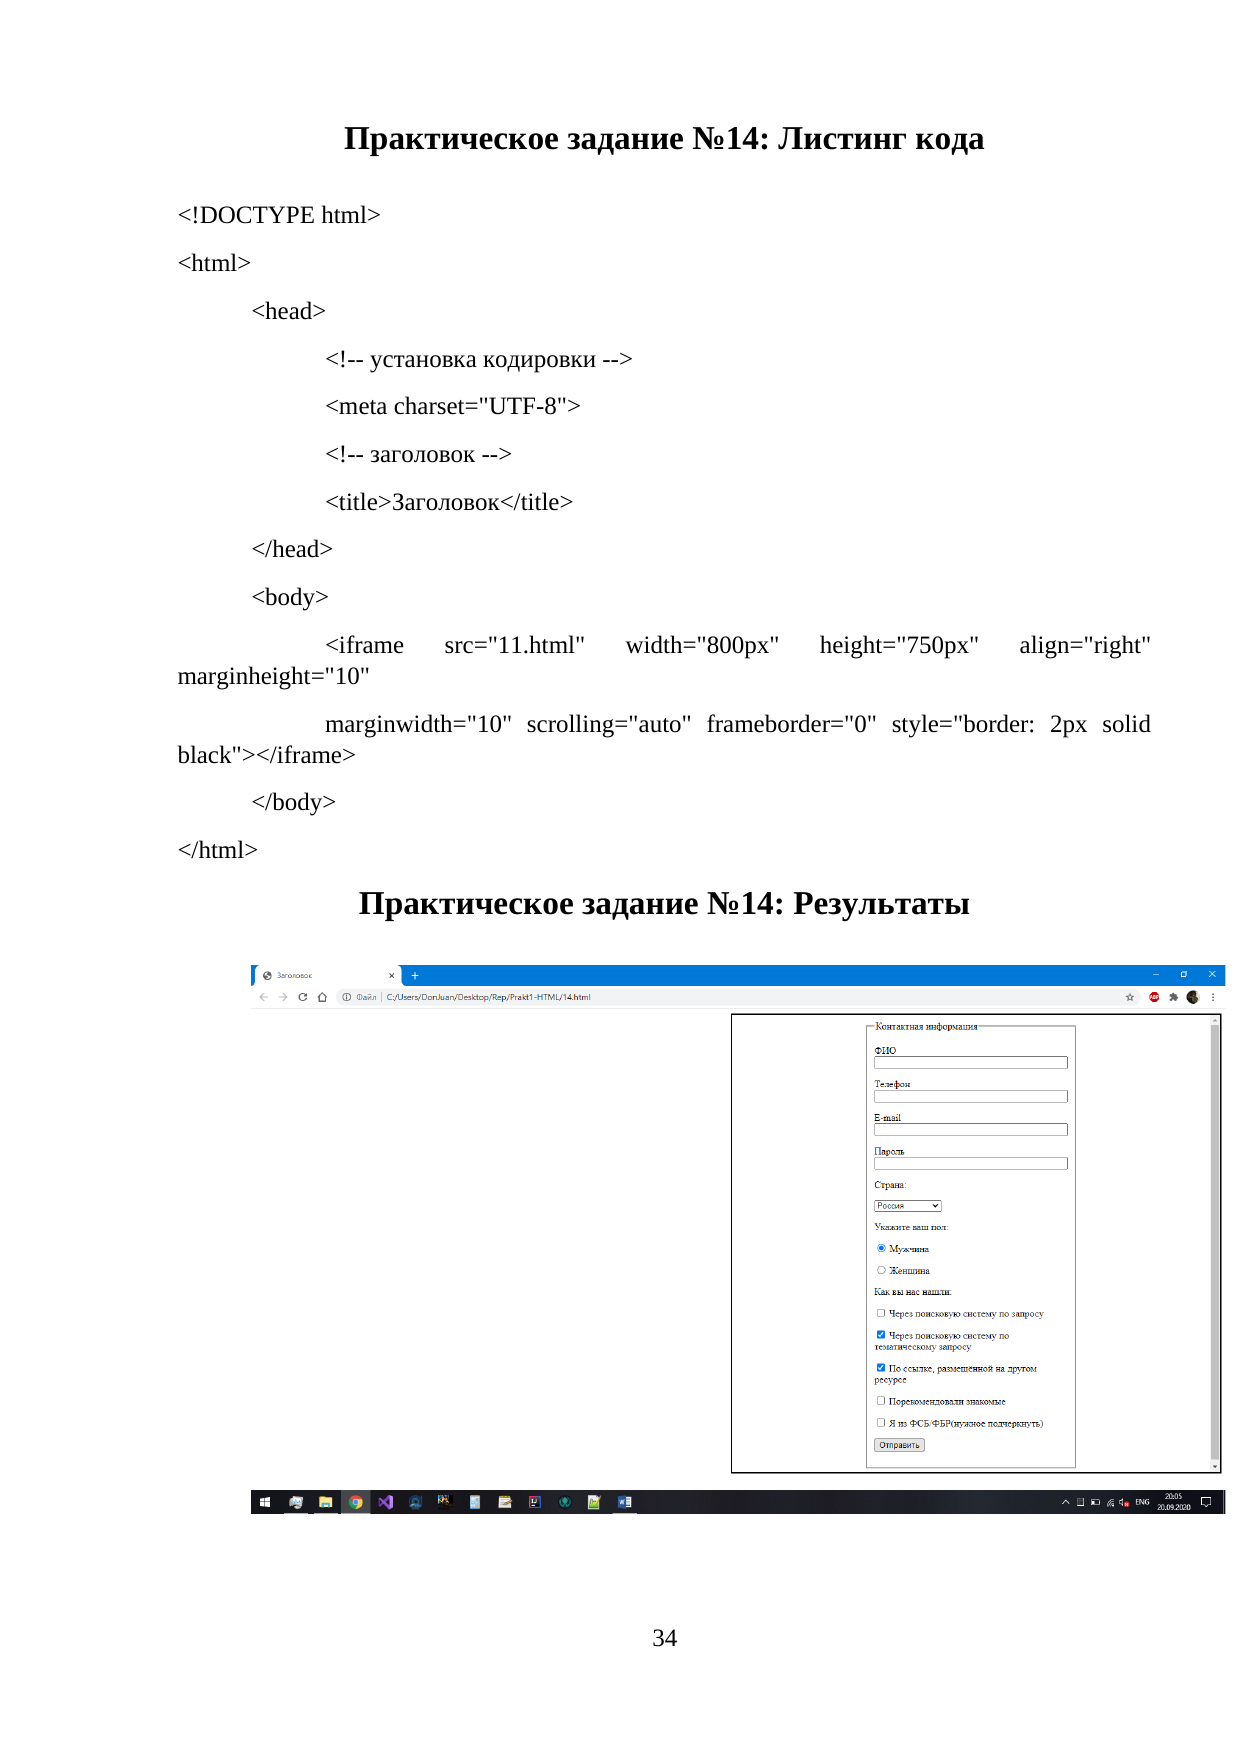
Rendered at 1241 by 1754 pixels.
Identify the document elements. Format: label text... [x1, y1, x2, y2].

text Практическое задание №14: Листинг кода [177, 118, 1152, 156]
text <head> [177, 296, 1152, 325]
text </html> [177, 835, 1152, 864]
text </body> [177, 787, 1152, 816]
text marginwidth="10" scrolling="auto" frameborder="0" style="border: 2px solid black"></iframe> [177, 709, 1152, 768]
text </head> [177, 534, 1152, 563]
text <!DOCTYPE html> [177, 201, 1152, 229]
text Практическое задание №14: Результаты [177, 883, 1152, 921]
text <!-- заголовок --> [177, 439, 1152, 468]
text <html> [177, 248, 1152, 277]
text <body> [177, 582, 1152, 611]
text <title>Заголовок</title> [177, 487, 1152, 516]
text <!-- установка кодировки --> [177, 344, 1152, 372]
text <meta charset="UTF-8"> [177, 391, 1152, 420]
text <iframe src="11.html" width="800px" height="750px" align="right" marginheight="10" [177, 630, 1152, 690]
picture [251, 965, 1226, 1514]
